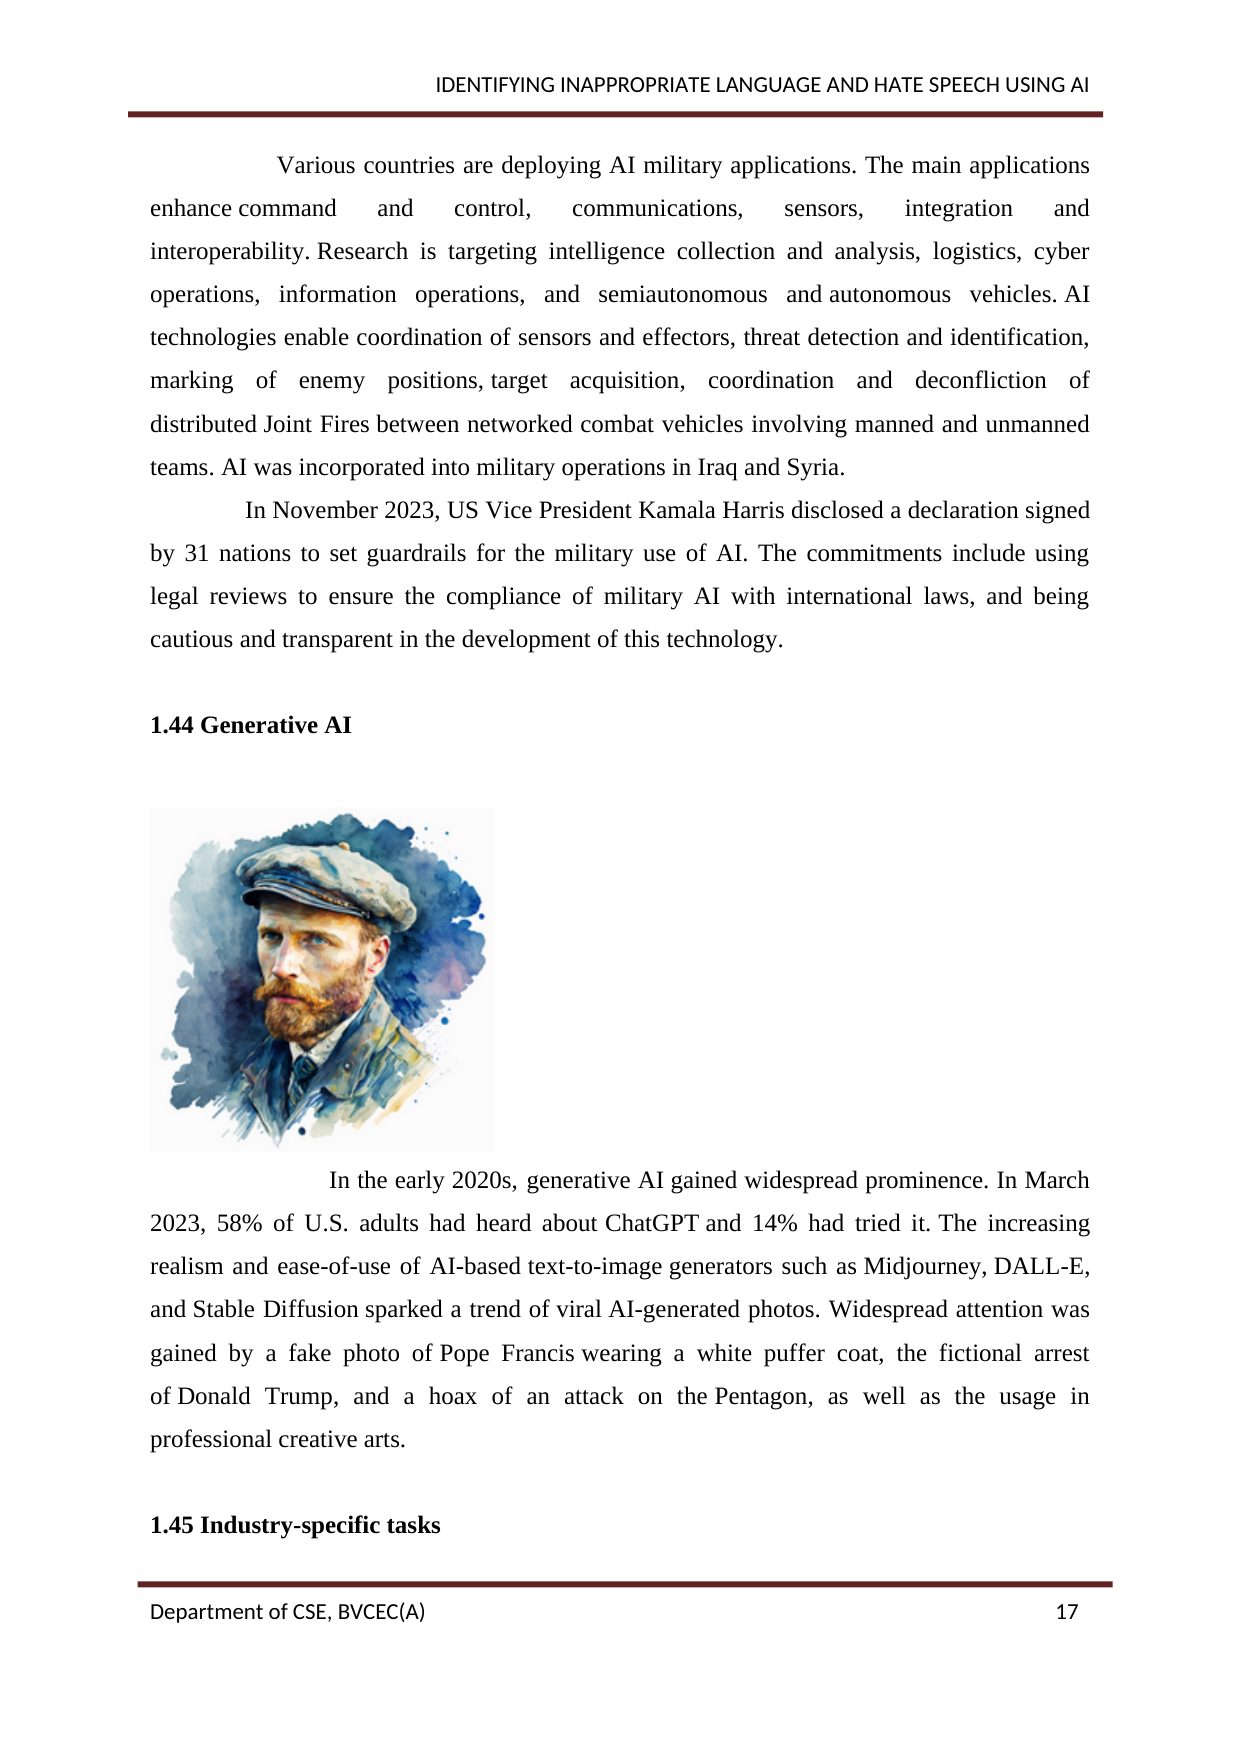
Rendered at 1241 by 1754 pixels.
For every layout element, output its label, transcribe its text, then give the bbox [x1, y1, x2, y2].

picture [150, 807, 494, 1152]
text Various countries are deploying AI military applications. The main applications enhance command and control, communications, sensors, integration and interoperability. Research is targeting intelligence collection and analysis, logistics, cyber operations, information operations, and semiautonomous and autonomous vehicles. AI technologies enable coordination of sensors and effectors, threat detection and identification, marking of enemy positions, target acquisition, coordination and deconfliction of distributed Joint Fires between networked combat vehicles involving manned and unmanned teams. AI was incorporated into military operations in Iraq and Syria. [150, 150, 1090, 481]
subtitle 1.44 Generative AI [150, 711, 1090, 739]
text In the early 2020s, generative AI gained widespread prominence. In March 2023, 58% of U.S. adults had heard about ChatGPT and 14% had tried it. The increasing realism and ease-of-use of AI-based text-to-image generators such as Midjourney, DALL-E, and Stable Diffusion sparked a trend of viral AI-generated photos. Widespread attention was gained by a fake photo of Pope Francis wearing a white puffer coat, the fictional arrest of Donald Trump, and a hoax of an attack on the Pentagon, as well as the usage in professional creative arts. [150, 1165, 1090, 1453]
text In November 2023, US Vice President Kamala Harris disclosed a declaration signed by 31 nations to set guardrails for the military use of AI. The commitments include using legal reviews to ensure the compliance of military AI with international laws, and being cautious and transparent in the development of this technology. [150, 495, 1090, 653]
subtitle 1.45 Industry-specific tasks [150, 1510, 1090, 1539]
